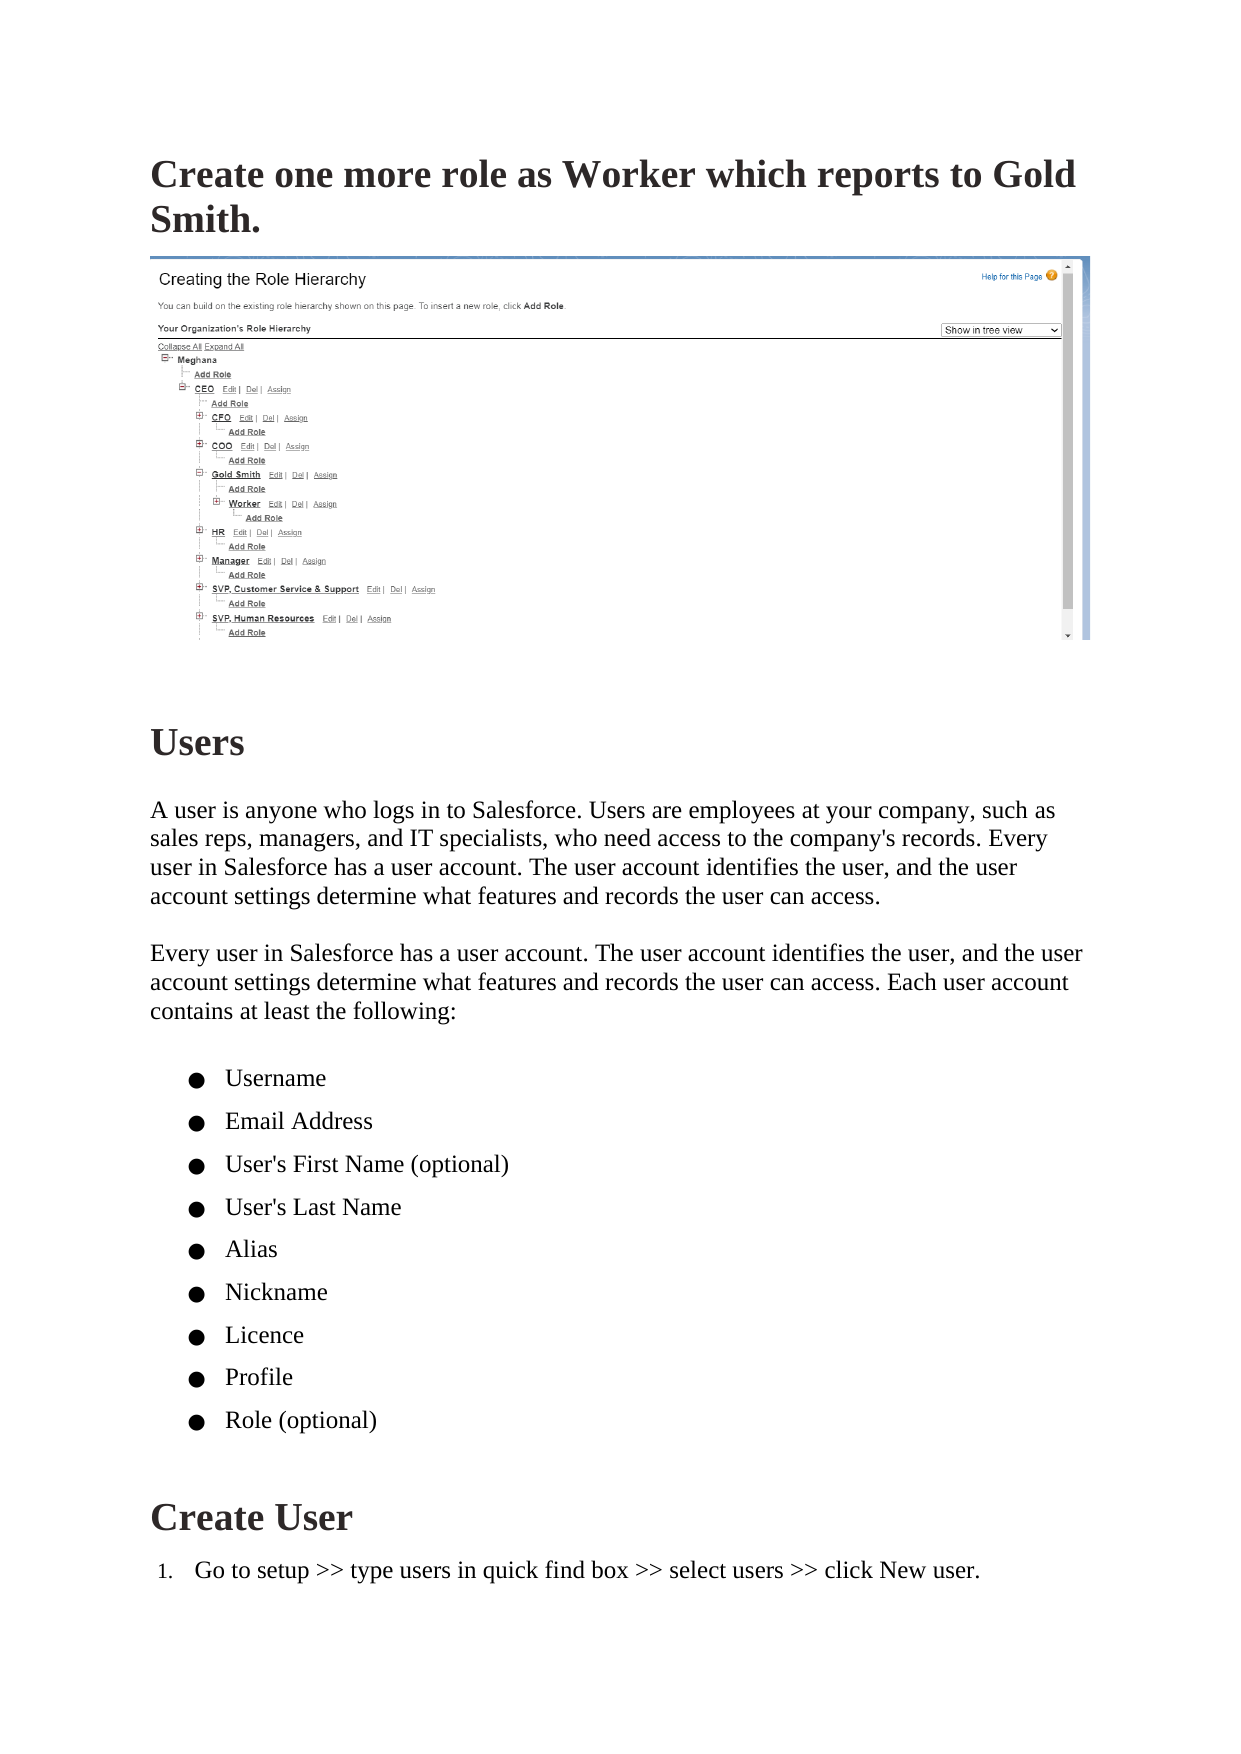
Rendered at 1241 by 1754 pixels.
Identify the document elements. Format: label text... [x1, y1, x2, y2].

list Email Address [187, 1099, 1090, 1141]
list Alias [187, 1227, 1090, 1269]
list Role (optional) [187, 1398, 1090, 1440]
list Username [187, 1056, 1090, 1099]
list Profile [187, 1355, 1090, 1398]
list User's First Name (optional) [187, 1141, 1090, 1184]
list User's Last Name [187, 1184, 1090, 1227]
list Go to setup >> type users in quick find box >> select users >> click New user. [157, 1555, 1090, 1584]
picture [150, 256, 1091, 640]
subtitle Create User [150, 1494, 1090, 1539]
subtitle Create one more role as Worker which reports to Gold Smith. [150, 150, 1090, 241]
list Licence [187, 1312, 1090, 1355]
subtitle Users [150, 718, 1090, 763]
text A user is anyone who logs in to Salesforce. Users are employees at your company, such as sales reps, managers, and IT specialists, who need access to the company's records. Every user in Salesforce has a user account. The user account identifies the user, and the user account settings determine what features and records the user can access. Every user in Salesforce has a user account. The user account identifies the user, and the user account settings determine what features and records the user can access. Each user account contains at least the following: [150, 795, 1090, 1025]
list Nickname [187, 1269, 1090, 1312]
